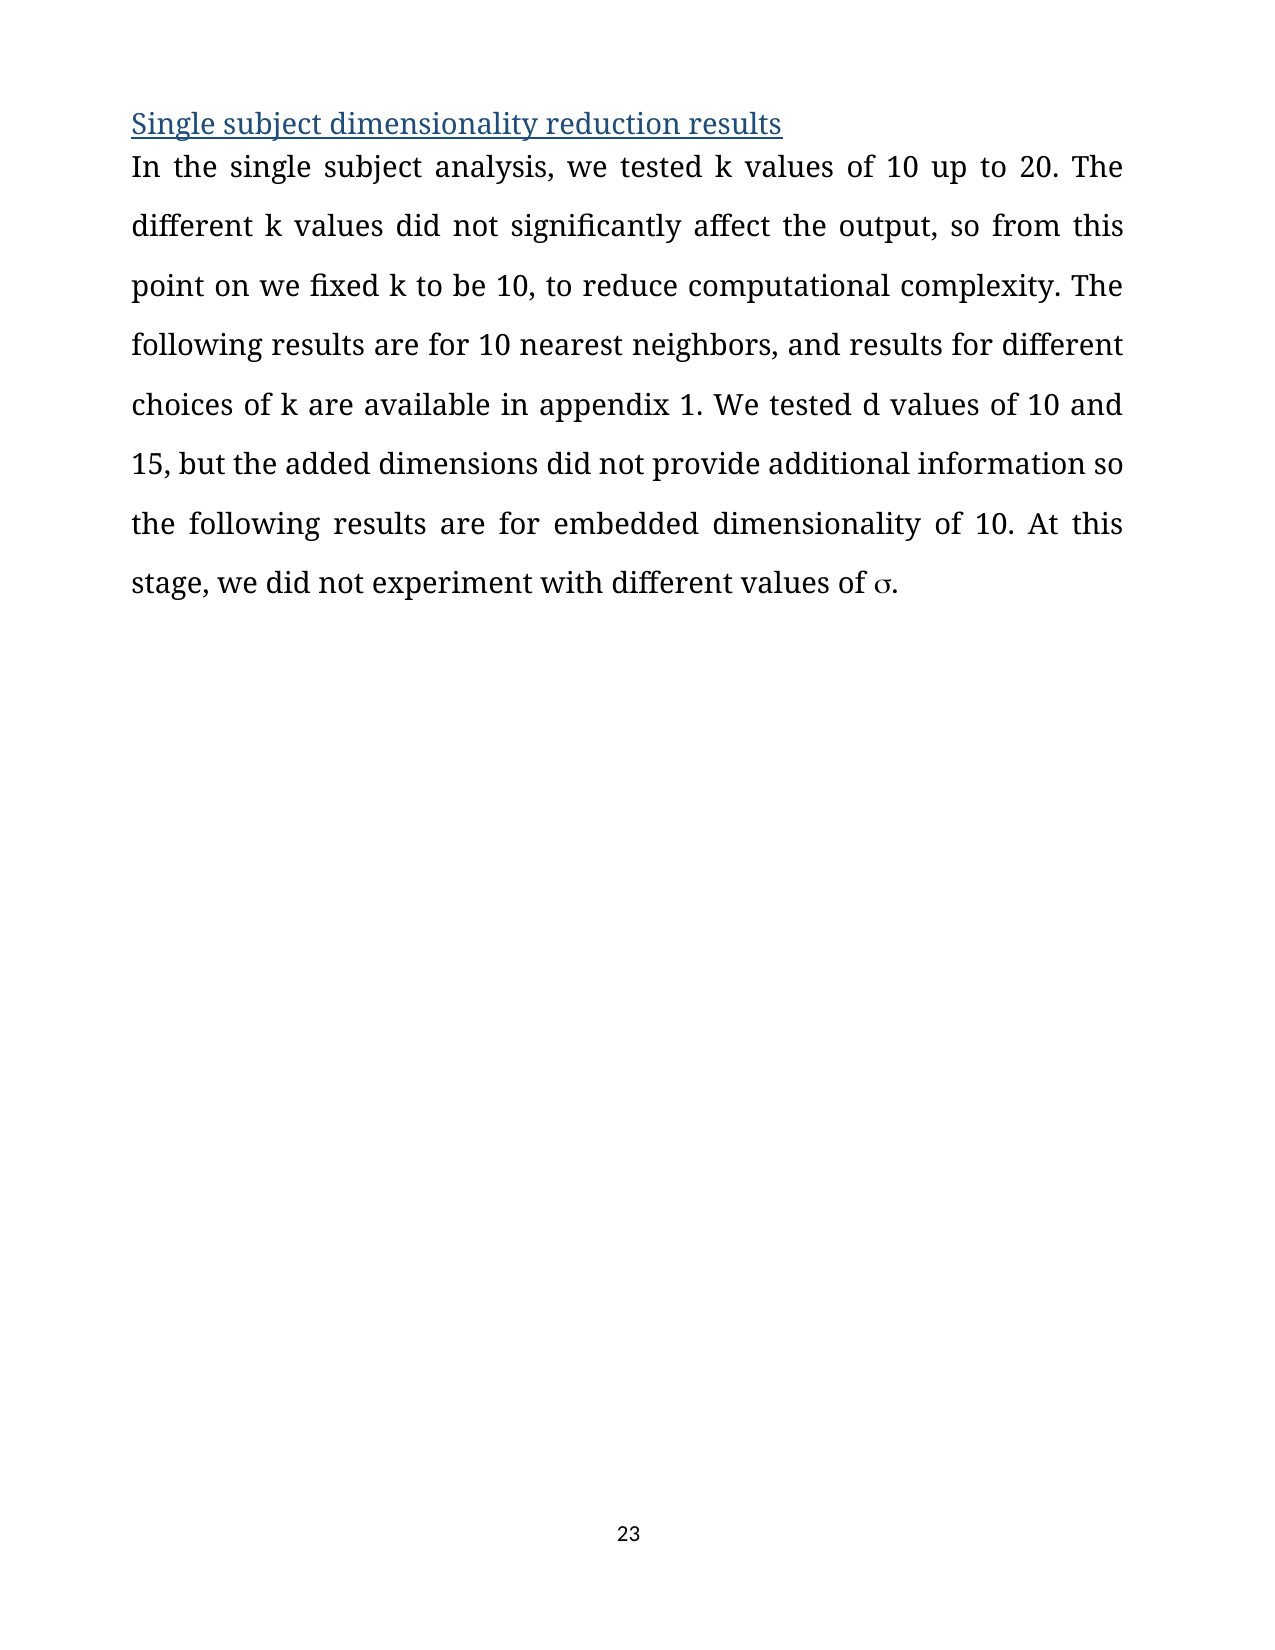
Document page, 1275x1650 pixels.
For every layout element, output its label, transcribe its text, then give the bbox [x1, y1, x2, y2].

subtitle Single subject dimensionality reduction results [131, 103, 1125, 143]
text In the single subject analysis, we tested k values of 10 up to 20. The different k values did not significantly affect the output, so from this point on we fixed k to be 10, to reduce computational complexity. The following results are for 10 nearest neighbors, and results for different choices of k are available in appendix 1. We tested d values of 10 and 15, but the added dimensions did not provide additional information so the following results are for embedded dimensionality of 10. At this stage, we did not experiment with different values of . [131, 146, 1125, 602]
